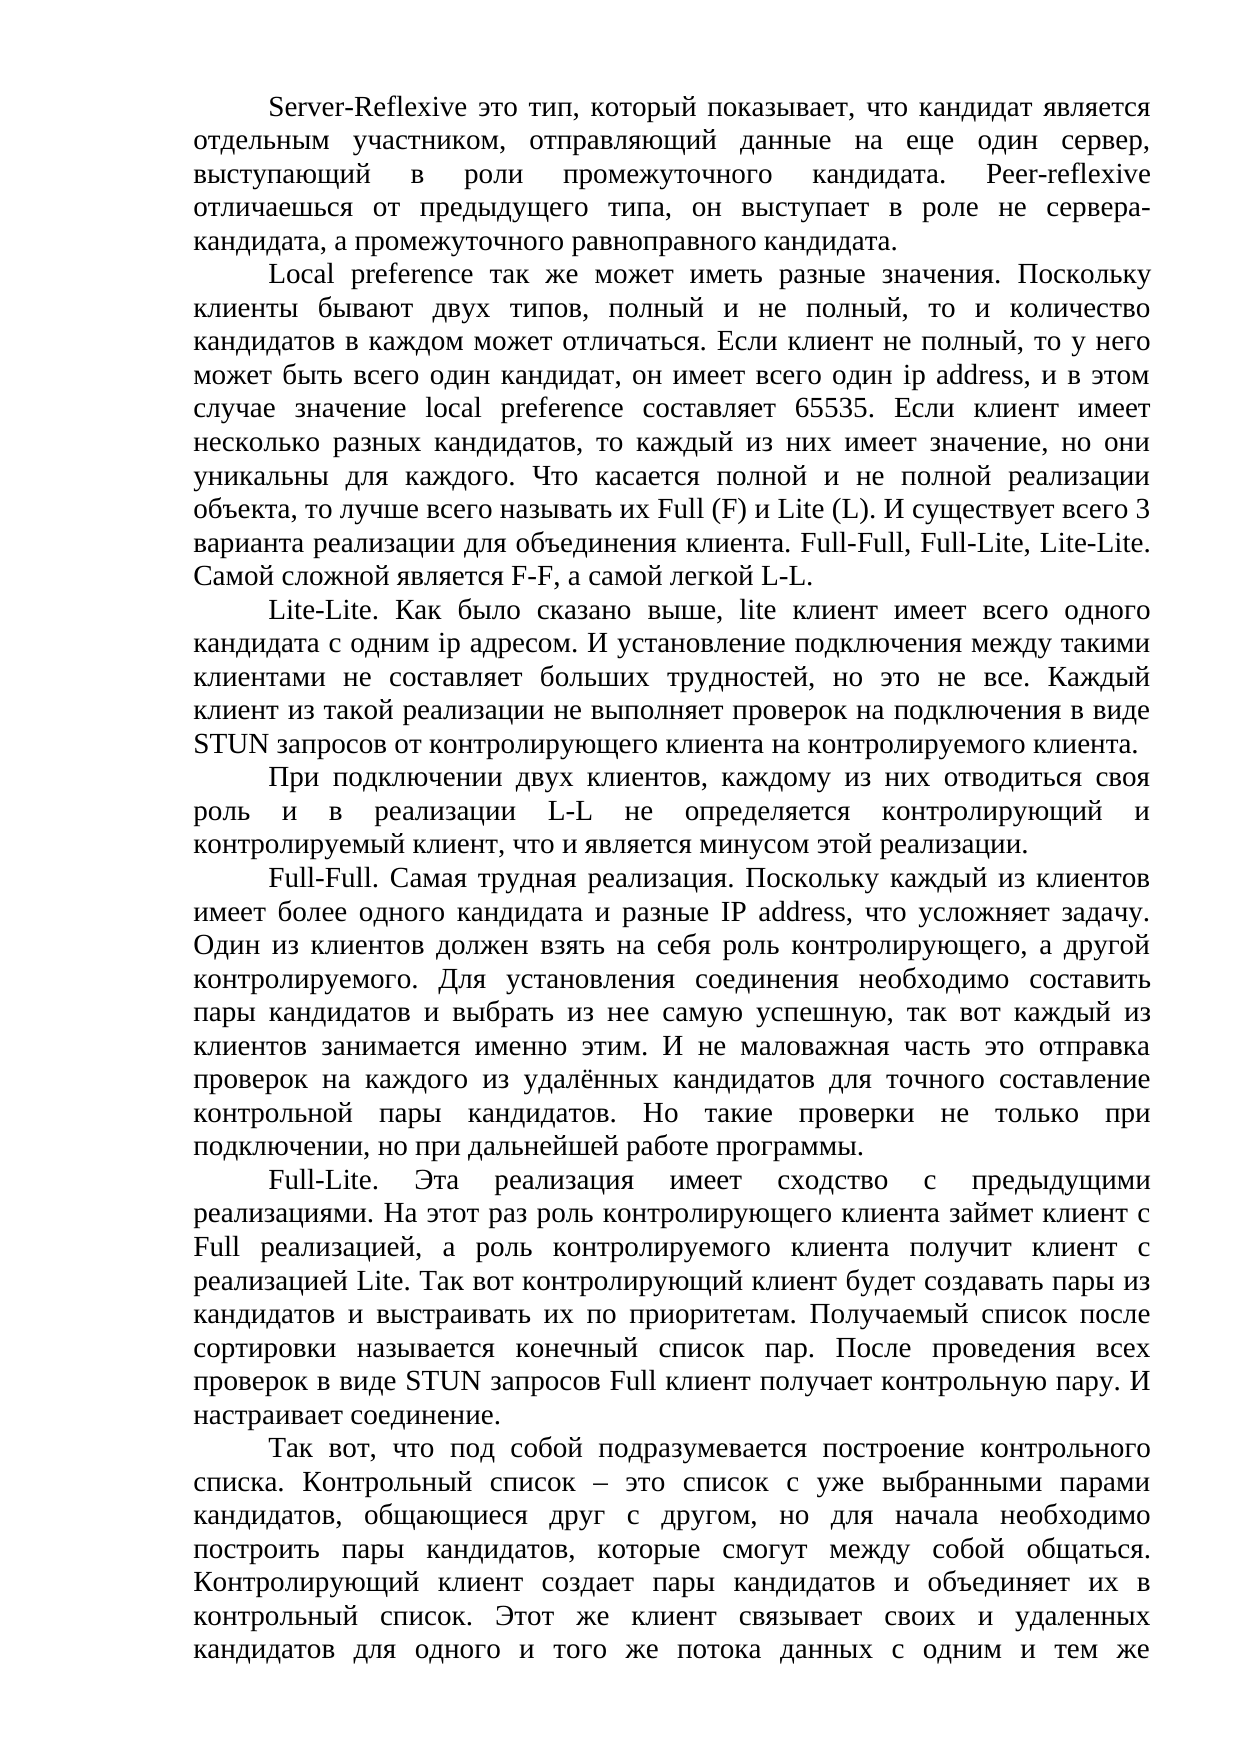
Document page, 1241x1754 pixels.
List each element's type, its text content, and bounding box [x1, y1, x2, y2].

text Server-Reflexive это тип, который показывает, что кандидат является отдельным участником, отправляющий данные на еще один сервер, выступающий в роли промежуточного кандидата. Peer-reflexive отличаешься от предыдущего типа, он выступает в роле не сервера-кандидата, а промежуточного равноправного кандидата. [193, 89, 1152, 256]
text Full-Lite. Эта реализация имеет сходство с предыдущими реализациями. На этот раз роль контролирующего клиента займет клиент с Full реализацией, а роль контролируемого клиента получит клиент с реализацией Lite. Так вот контролирующий клиент будет создавать пары из кандидатов и выстраивать их по приоритетам. Получаемый список после сортировки называется конечный список пар. После проведения всех проверок в виде STUN запросов Full клиент получает контрольную пару. И настраивает соединение. [193, 1162, 1152, 1430]
text При подключении двух клиентов, каждому из них отводиться своя роль и в реализации L-L не определяется контролирующий и контролируемый клиент, что и является минусом этой реализации. [193, 759, 1152, 860]
text Full-Full. Самая трудная реализация. Поскольку каждый из клиентов имеет более одного кандидата и разные IP address, что усложняет задачу. Один из клиентов должен взять на себя роль контролирующего, а другой контролируемого. Для установления соединения необходимо составить пары кандидатов и выбрать из нее самую успешную, так вот каждый из клиентов занимается именно этим. И не маловажная часть это отправка проверок на каждого из удалённых кандидатов для точного составление контрольной пары кандидатов. Но такие проверки не только при подключении, но при дальнейшей работе программы. [193, 860, 1152, 1162]
text Local preference так же может иметь разные значения. Поскольку клиенты бывают двух типов, полный и не полный, то и количество кандидатов в каждом может отличаться. Если клиент не полный, то у него может быть всего один кандидат, он имеет всего один ip address, и в этом случае значение local preference составляет 65535. Если клиент имеет несколько разных кандидатов, то каждый из них имеет значение, но они уникальны для каждого. Что касается полной и не полной реализации объекта, то лучше всего называть их Full (F) и Lite (L). И существует всего 3 варианта реализации для объединения клиента. Full-Full, Full-Lite, Lite-Lite. Самой сложной является F-F, а самой легкой L-L. [193, 256, 1152, 592]
text Lite-Lite. Как было сказано выше, lite клиент имеет всего одного кандидата с одним ip адресом. И установление подключения между такими клиентами не составляет больших трудностей, но это не все. Каждый клиент из такой реализации не выполняет проверок на подключения в виде STUN запросов от контролирующего клиента на контролируемого клиента. [193, 592, 1152, 759]
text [193, 1430, 1152, 1665]
